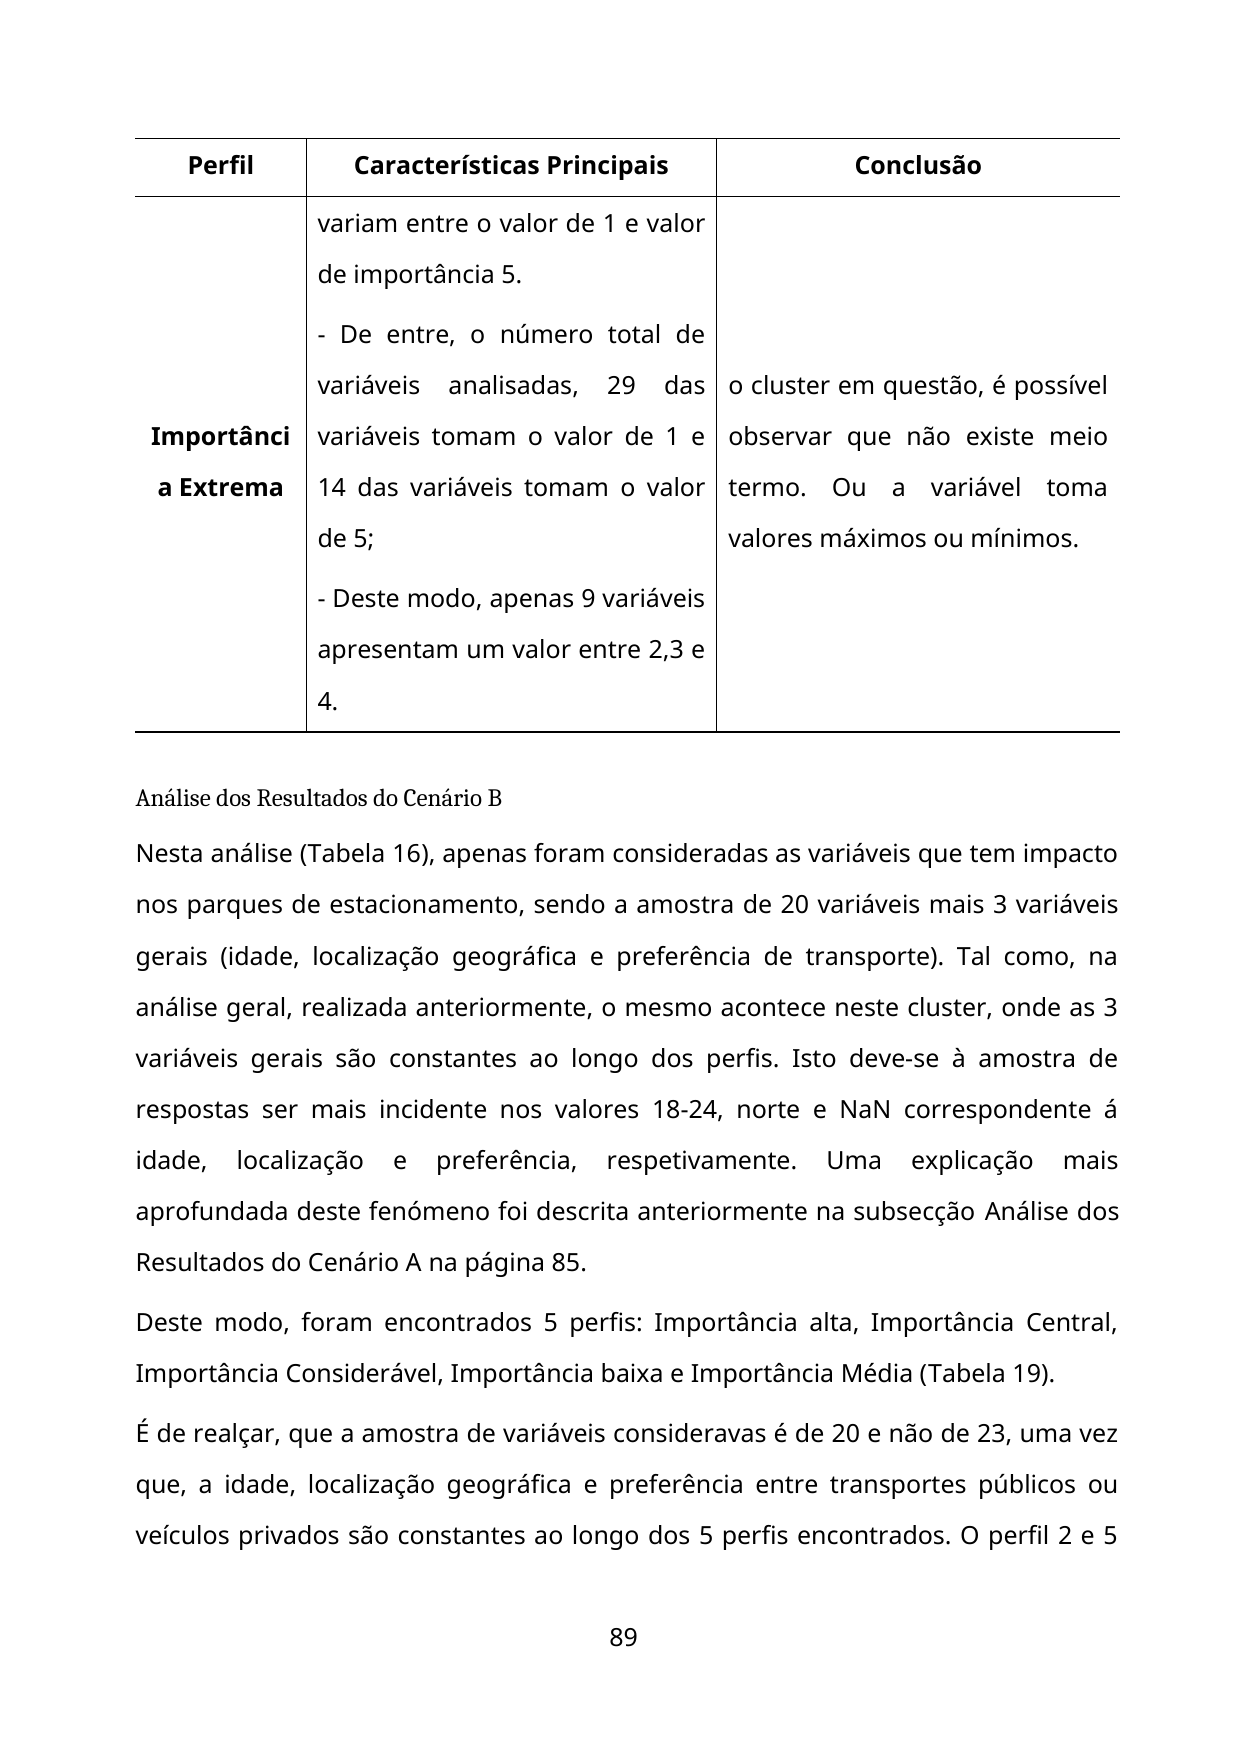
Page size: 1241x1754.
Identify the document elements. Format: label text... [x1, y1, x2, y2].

table_cell Cluster 5 Importância Extrema [135, 197, 306, 731]
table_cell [307, 197, 716, 731]
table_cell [717, 197, 1119, 731]
table_header Características Principais [307, 139, 716, 196]
table_header Perfil [135, 139, 306, 196]
table_header Conclusão [717, 139, 1119, 196]
text Nesta análise (Tabela 16), apenas foram consideradas as variáveis que tem impacto nos parques de estacionamento, sendo a amostra de 20 variáveis mais 3 variáveis gerais (idade, localização geográfica e preferência de transporte). Tal como, na análise geral, realizada anteriormente, o mesmo acontece neste cluster, onde as 3 variáveis gerais são constantes ao longo dos perfis. Isto deve-se à amostra de respostas ser mais incidente nos valores 18-24, norte e NaN correspondente á idade, localização e preferência, respetivamente. Uma explicação mais aprofundada deste fenómeno foi descrita anteriormente na subsecção Análise dos Resultados do Cenário A na página 65. [135, 836, 1119, 1278]
subtitle Análise dos Resultados do Cenário B [135, 784, 1119, 813]
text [135, 1415, 1119, 1552]
text Deste modo, foram encontrados 5 perfis: Importância alta, Importância Central, Importância Considerável, Importância baixa e Importância Média (Tabela 19). [135, 1304, 1119, 1389]
